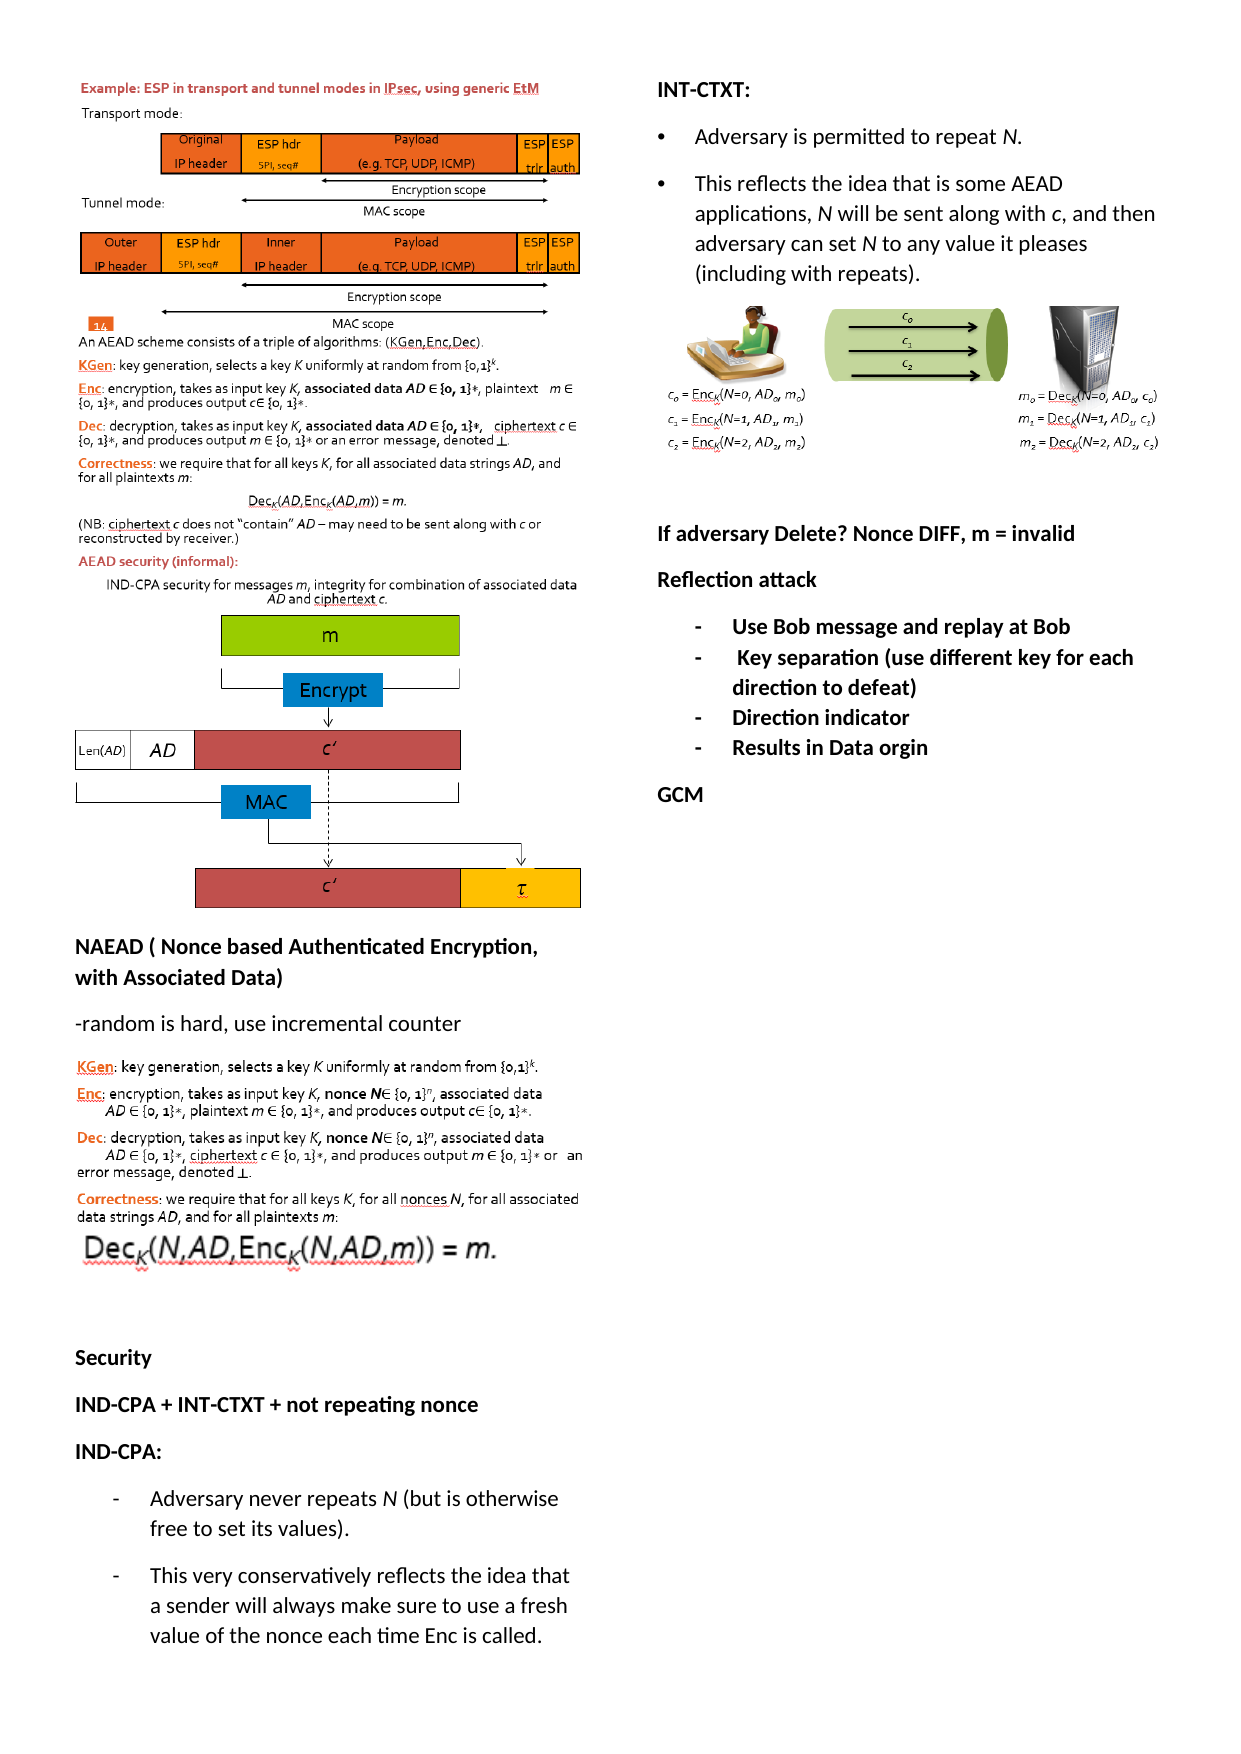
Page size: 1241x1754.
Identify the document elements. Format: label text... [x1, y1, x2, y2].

text If adversary Delete? Nonce DIFF, m = invalid [657, 519, 1165, 547]
text GCM [657, 780, 1165, 808]
text Security [75, 1343, 583, 1371]
text -random is hard, use incremental counter [75, 1009, 583, 1038]
text IND-CPA + INT-CTXT + not repeating nonce [75, 1390, 583, 1418]
text IND-CPA: [75, 1437, 583, 1465]
list This reflects the idea that is some AEAD applications, N will be sent along with c, and then adversary can set N to any value it pleases (including with repeats). [657, 169, 1165, 287]
text Reflection attack [657, 566, 1165, 594]
list Direction indicator [694, 703, 1165, 731]
text NAEAD ( Nonce based Authenticated Encryption, with Associated Data) [75, 932, 583, 991]
list Adversary is permitted to repeat N. [657, 122, 1165, 150]
list Use Bob message and replay at Bob [694, 612, 1165, 641]
list Key separation (use different key for each direction to defeat) [694, 643, 1165, 701]
list Results in Data orgin [694, 733, 1165, 761]
text INT-CTXT: [657, 75, 1165, 103]
list Adversary never repeats N (but is otherwise free to set its values). [112, 1484, 583, 1542]
list This very conservatively reflects the idea that a sender will always make sure to use a fresh value of the nonce each time Enc is called. [112, 1561, 583, 1649]
